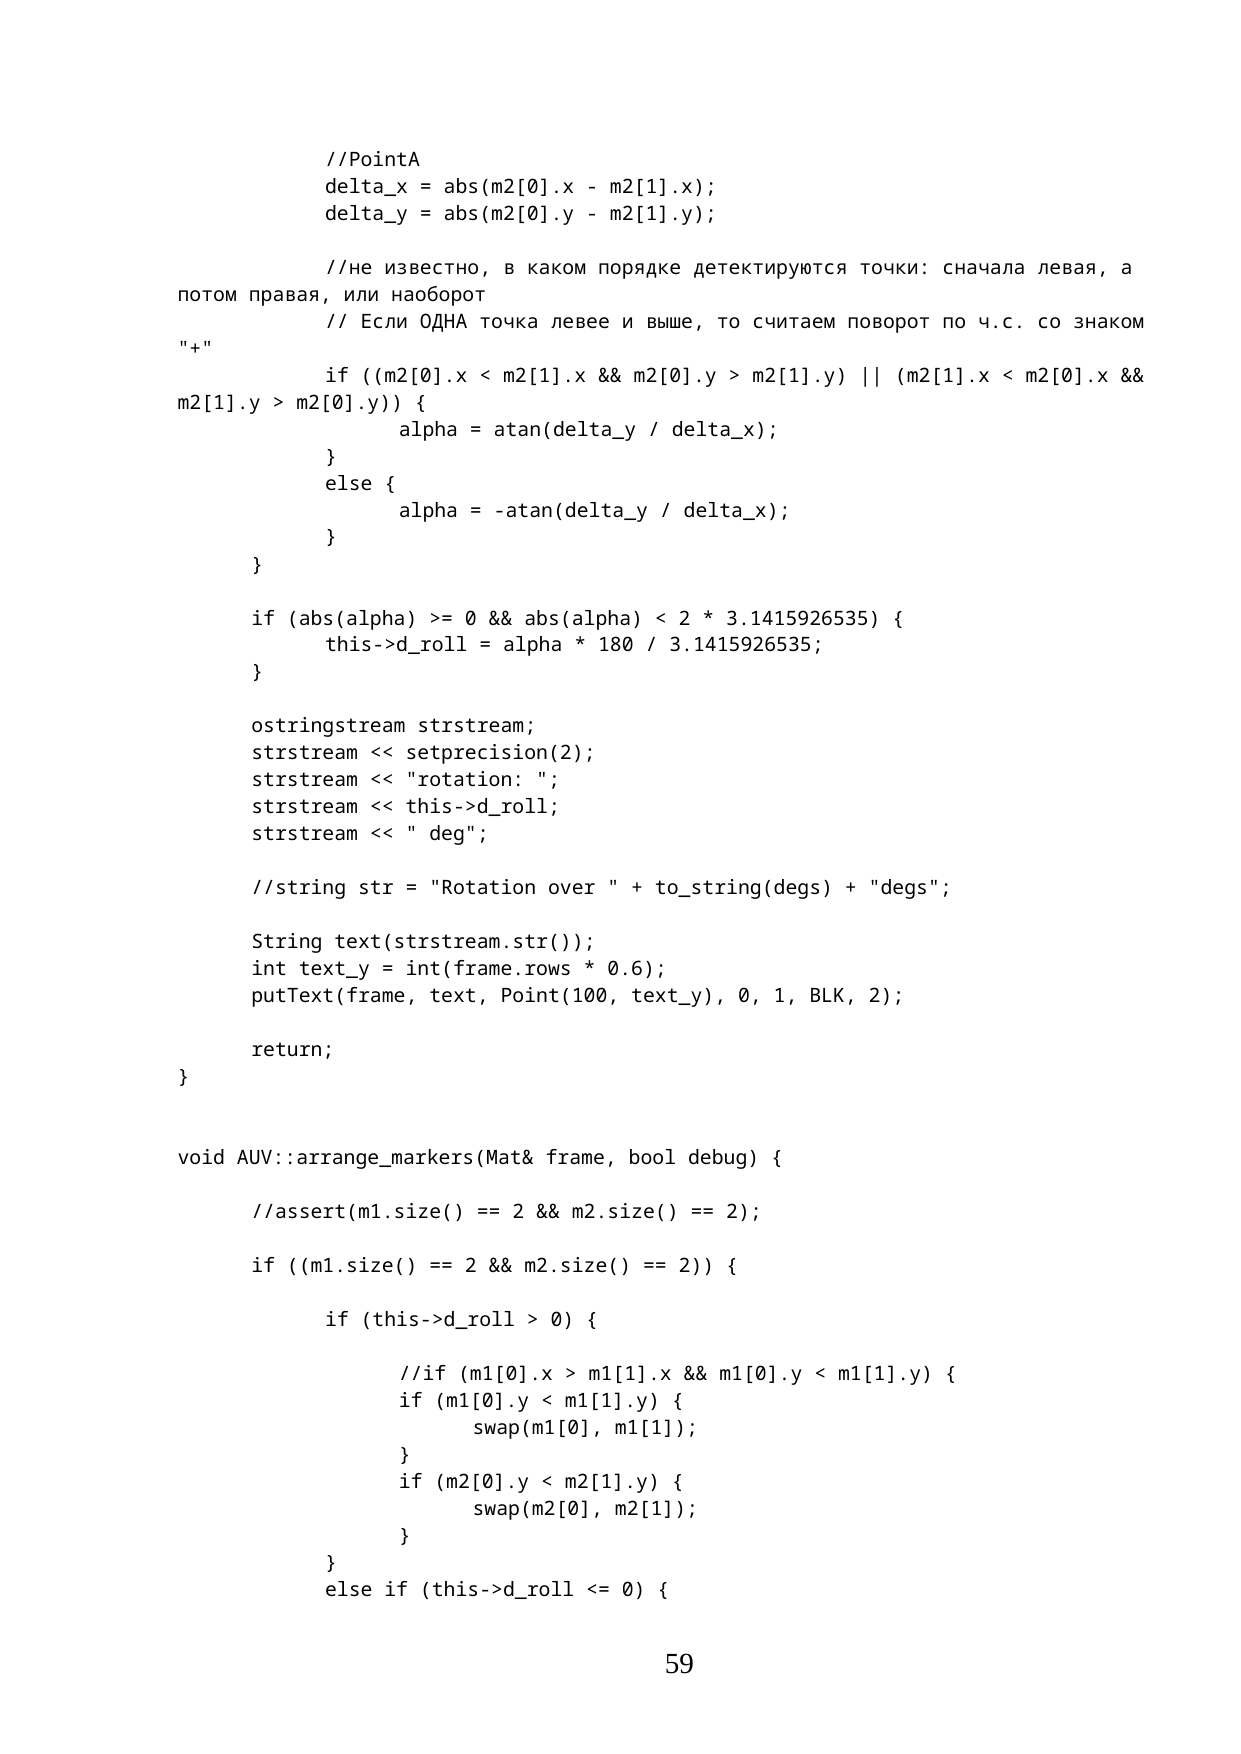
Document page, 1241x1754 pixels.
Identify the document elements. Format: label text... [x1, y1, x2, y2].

text //if (m1[0].x > m1[1].x && m1[0].y < m1[1].y) { [177, 1359, 1181, 1386]
text strstream << "rotation: "; [177, 766, 1181, 793]
text alpha = atan(delta_y / delta_x); [177, 415, 1181, 442]
text int text_y = int(frame.rows * 0.6); [177, 954, 1181, 981]
text strstream << this->d_roll; [177, 793, 1181, 819]
text void AUV::arrange_markers(Mat& frame, bool debug) { [177, 1143, 1181, 1170]
text } [177, 550, 1181, 577]
text } [177, 1062, 1181, 1089]
text String text(strstream.str()); [177, 927, 1181, 954]
text //assert(m1.size() == 2 && m2.size() == 2); [177, 1197, 1181, 1224]
text swap(m1[0], m1[1]); [177, 1413, 1181, 1440]
text if ((m2[0].x < m2[1].x && m2[0].y > m2[1].y) || (m2[1].x < m2[0].x && m2[1].y > m2[0].y)) { [177, 361, 1181, 415]
text } [177, 1440, 1181, 1467]
text delta_x = abs(m2[0].x - m2[1].x); [177, 172, 1181, 199]
text //PointA [177, 145, 1181, 172]
text } [177, 658, 1181, 685]
text if (m1[0].y < m1[1].y) { [177, 1386, 1181, 1413]
text // Если ОДНА точка левее и выше, то считаем поворот по ч.с. со знаком "+" [177, 307, 1181, 361]
text this->d_roll = alpha * 180 / 3.1415926535; [177, 631, 1181, 658]
text else if (this->d_roll <= 0) { [177, 1575, 1181, 1602]
text ostringstream strstream; [177, 712, 1181, 739]
text } [177, 442, 1181, 469]
text //не известно, в каком порядке детектируются точки: сначала левая, а потом правая, или наоборот [177, 253, 1181, 307]
text } [177, 1548, 1181, 1575]
text } [177, 523, 1181, 550]
text return; [177, 1035, 1181, 1062]
text alpha = -atan(delta_y / delta_x); [177, 496, 1181, 523]
text } [177, 1521, 1181, 1548]
text //string str = "Rotation over " + to_string(degs) + "degs"; [177, 873, 1181, 901]
text if (abs(alpha) >= 0 && abs(alpha) < 2 * 3.1415926535) { [177, 604, 1181, 631]
text strstream << " deg"; [177, 819, 1181, 847]
text strstream << setprecision(2); [177, 739, 1181, 766]
text if (this->d_roll > 0) { [177, 1305, 1181, 1332]
text else { [177, 469, 1181, 496]
text delta_y = abs(m2[0].y - m2[1].y); [177, 199, 1181, 226]
text swap(m2[0], m2[1]); [177, 1494, 1181, 1521]
text putText(frame, text, Point(100, text_y), 0, 1, BLK, 2); [177, 981, 1181, 1008]
text if (m2[0].y < m2[1].y) { [177, 1467, 1181, 1494]
text if ((m1.size() == 2 && m2.size() == 2)) { [177, 1251, 1181, 1278]
